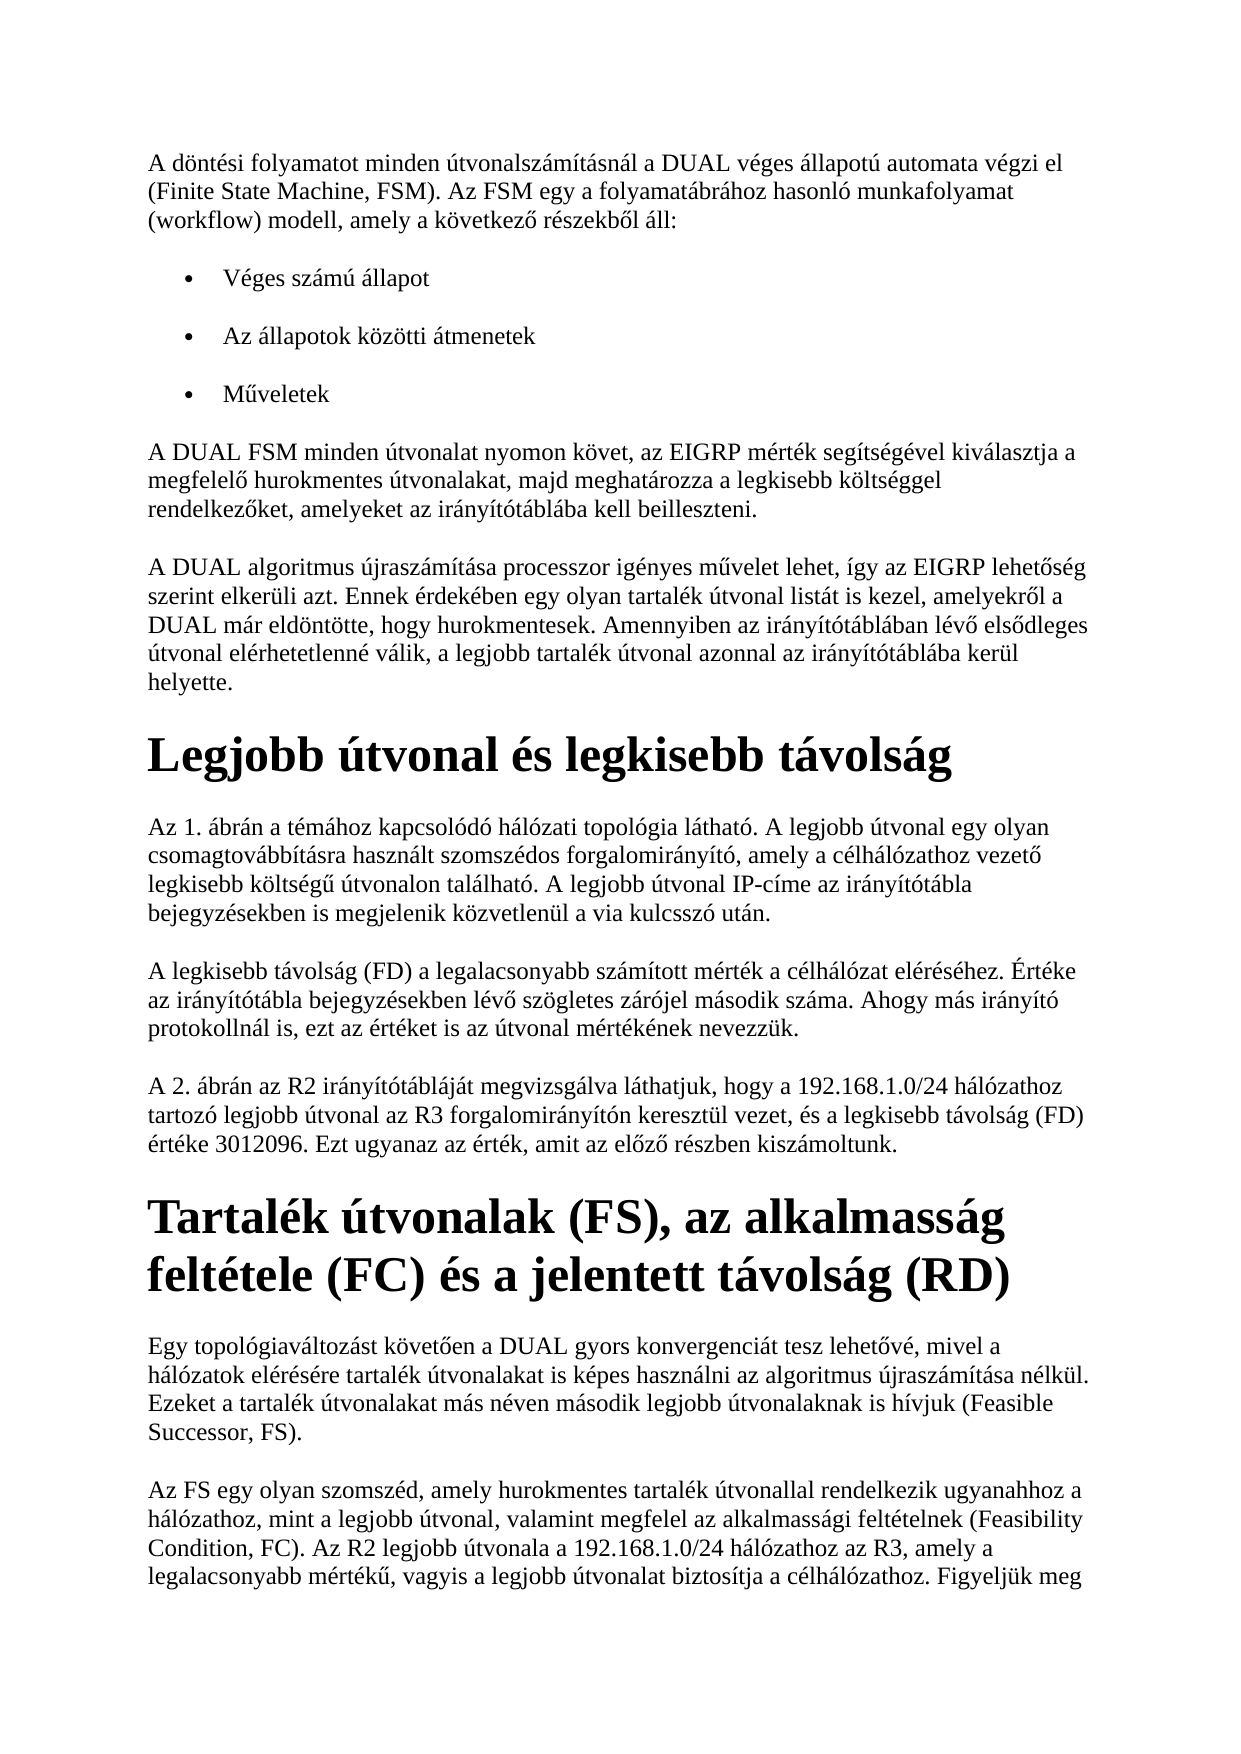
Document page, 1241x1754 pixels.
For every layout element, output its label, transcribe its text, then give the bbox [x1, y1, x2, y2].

text A döntési folyamatot minden útvonalszámításnál a DUAL véges állapotú automata végzi el (Finite State Machine, FSM). Az FSM egy a folyamatábrához hasonló munkafolyamat (workflow) modell, amely a következő részekből áll: [148, 148, 1093, 234]
list Véges számú állapot [185, 263, 1093, 292]
list Műveletek [185, 379, 1093, 408]
text A DUAL FSM minden útvonalat nyomon követ, az EIGRP mérték segítségével kiválasztja a megfelelő hurokmentes útvonalakat, majd meghatározza a legkisebb költséggel rendelkezőket, amelyeket az irányítótáblába kell beilleszteni. [148, 437, 1093, 523]
text Tartalék útvonalak (FS), az alkalmasság feltétele (FC) és a jelentett távolság (RD) [148, 1187, 1093, 1302]
text Egy topológiaváltozást követően a DUAL gyors konvergenciát tesz lehetővé, mivel a hálózatok elérésére tartalék útvonalakat is képes használni az algoritmus újraszámítása nélkül. Ezeket a tartalék útvonalakat más néven második legjobb útvonalaknak is hívjuk (Feasible Successor, FS). [148, 1331, 1093, 1446]
text A legkisebb távolság (FD) a legalacsonyabb számított mérték a célhálózat eléréséhez. Értéke az irányítótábla bejegyzésekben lévő szögletes zárójel második száma. Ahogy más irányító protokollnál is, ezt az értéket is az útvonal mértékének nevezzük. [148, 956, 1093, 1042]
text A DUAL algoritmus újraszámítása processzor igényes művelet lehet, így az EIGRP lehetőség szerint elkerüli azt. Ennek érdekében egy olyan tartalék útvonal listát is kezel, amelyekről a DUAL már eldöntötte, hogy hurokmentesek. Amennyiben az irányítótáblában lévő elsődleges útvonal elérhetetlenné válik, a legjobb tartalék útvonal azonnal az irányítótáblába kerül helyette. [148, 552, 1093, 696]
list Az állapotok közötti átmenetek [185, 321, 1093, 350]
subtitle Legjobb útvonal és legkisebb távolság [148, 725, 1093, 783]
text Az 1. ábrán a témához kapcsolódó hálózati topológia látható. A legjobb útvonal egy olyan csomagtovábbításra használt szomszédos forgalomirányító, amely a célhálózathoz vezető legkisebb költségű útvonalon található. A legjobb útvonal IP-címe az irányítótábla bejegyzésekben is megjelenik közvetlenül a via kulcsszó után. [148, 812, 1093, 927]
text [148, 1475, 1093, 1590]
text A 2. ábrán az R2 irányítótábláját megvizsgálva láthatjuk, hogy a 192.168.1.0/24 hálózathoz tartozó legjobb útvonal az R3 forgalomirányítón keresztül vezet, és a legkisebb távolság (FD) értéke 3012096. Ezt ugyanaz az érték, amit az előző részben kiszámoltunk. [148, 1071, 1093, 1158]
